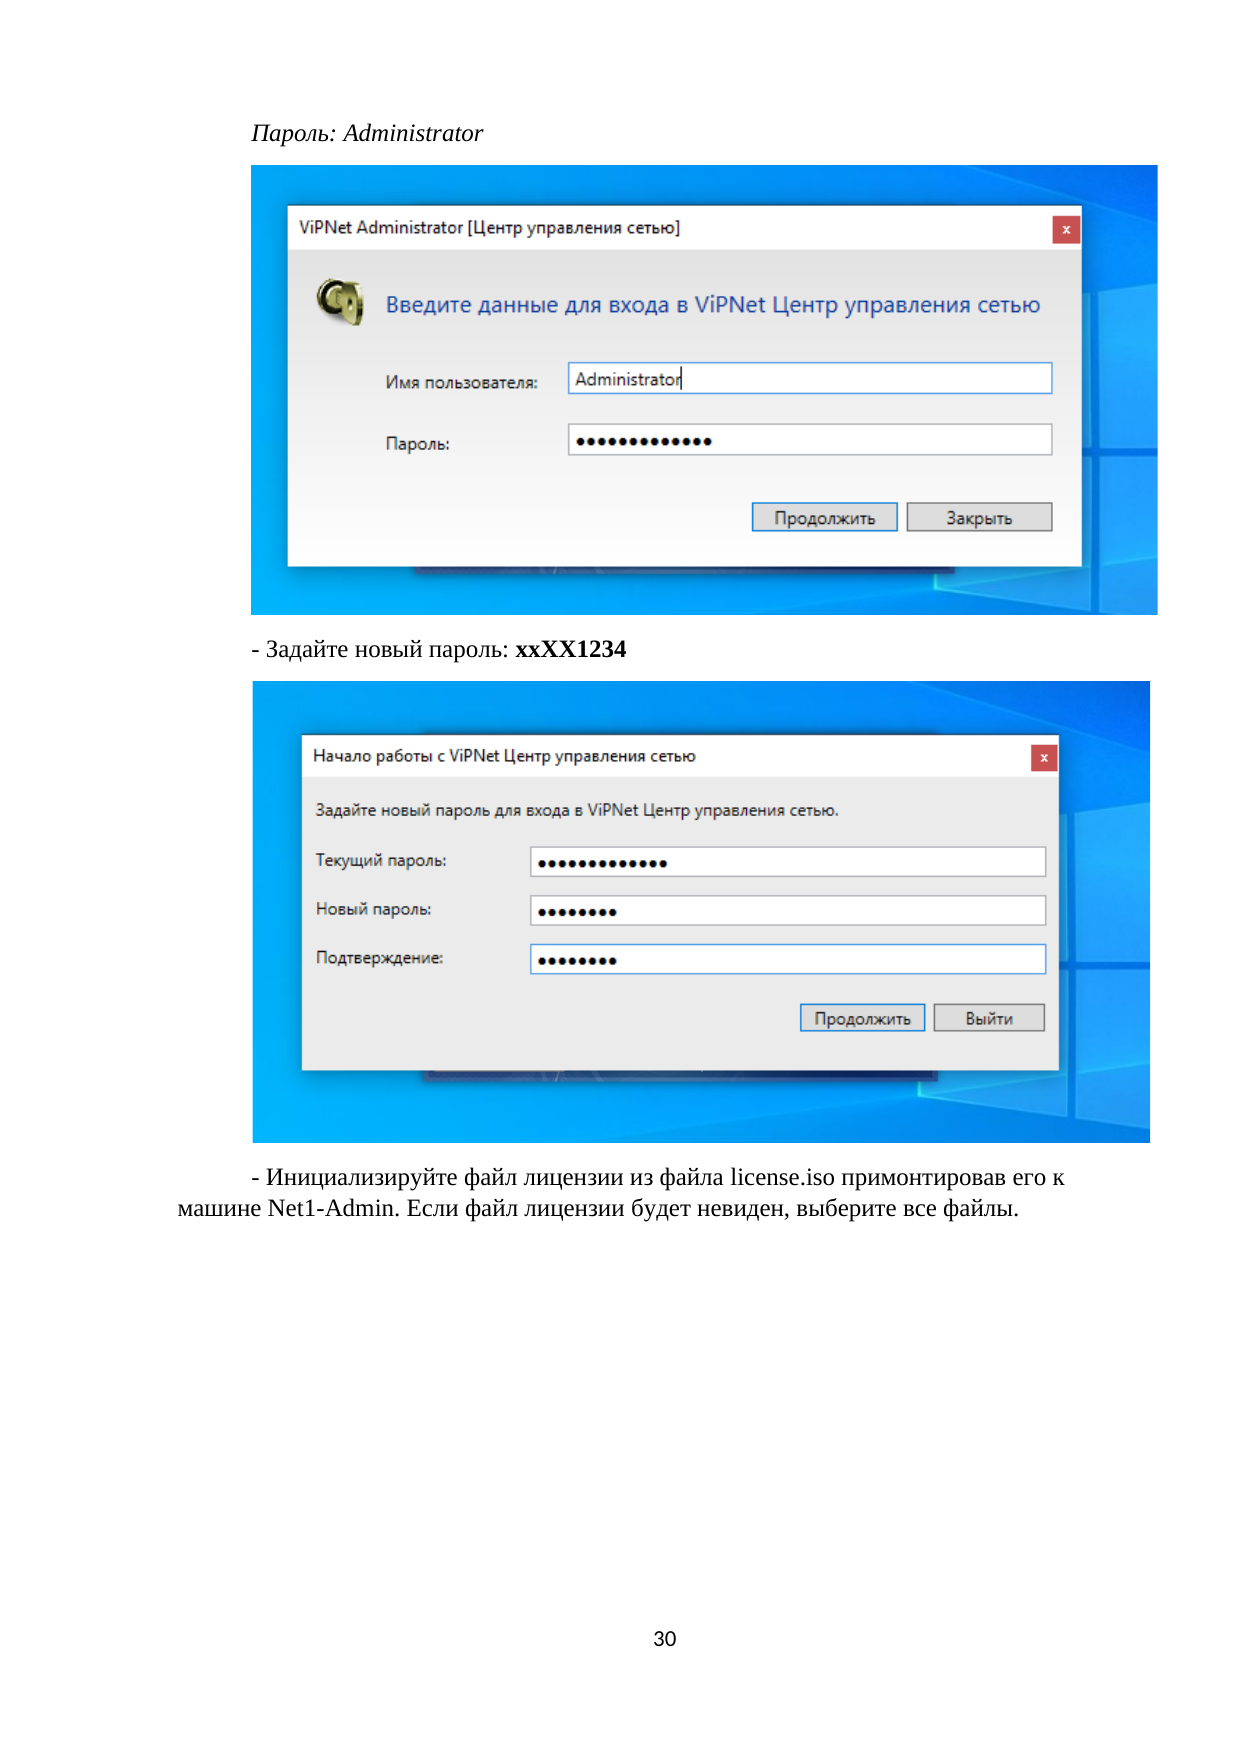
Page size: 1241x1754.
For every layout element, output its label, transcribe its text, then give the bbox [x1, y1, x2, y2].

picture [302, 681, 1151, 1143]
text - Задайте новый пароль: xxXX1234 [177, 634, 1152, 662]
text Пароль: Administrator [177, 118, 1152, 147]
picture [288, 165, 1158, 615]
picture [437, 196, 457, 200]
text - Инициализируйте файл лицензии из файла license.iso примонтировав его к машине Net1-Admin. Если файл лицензии будет невиден, выберите все файлы. [177, 1162, 1152, 1221]
